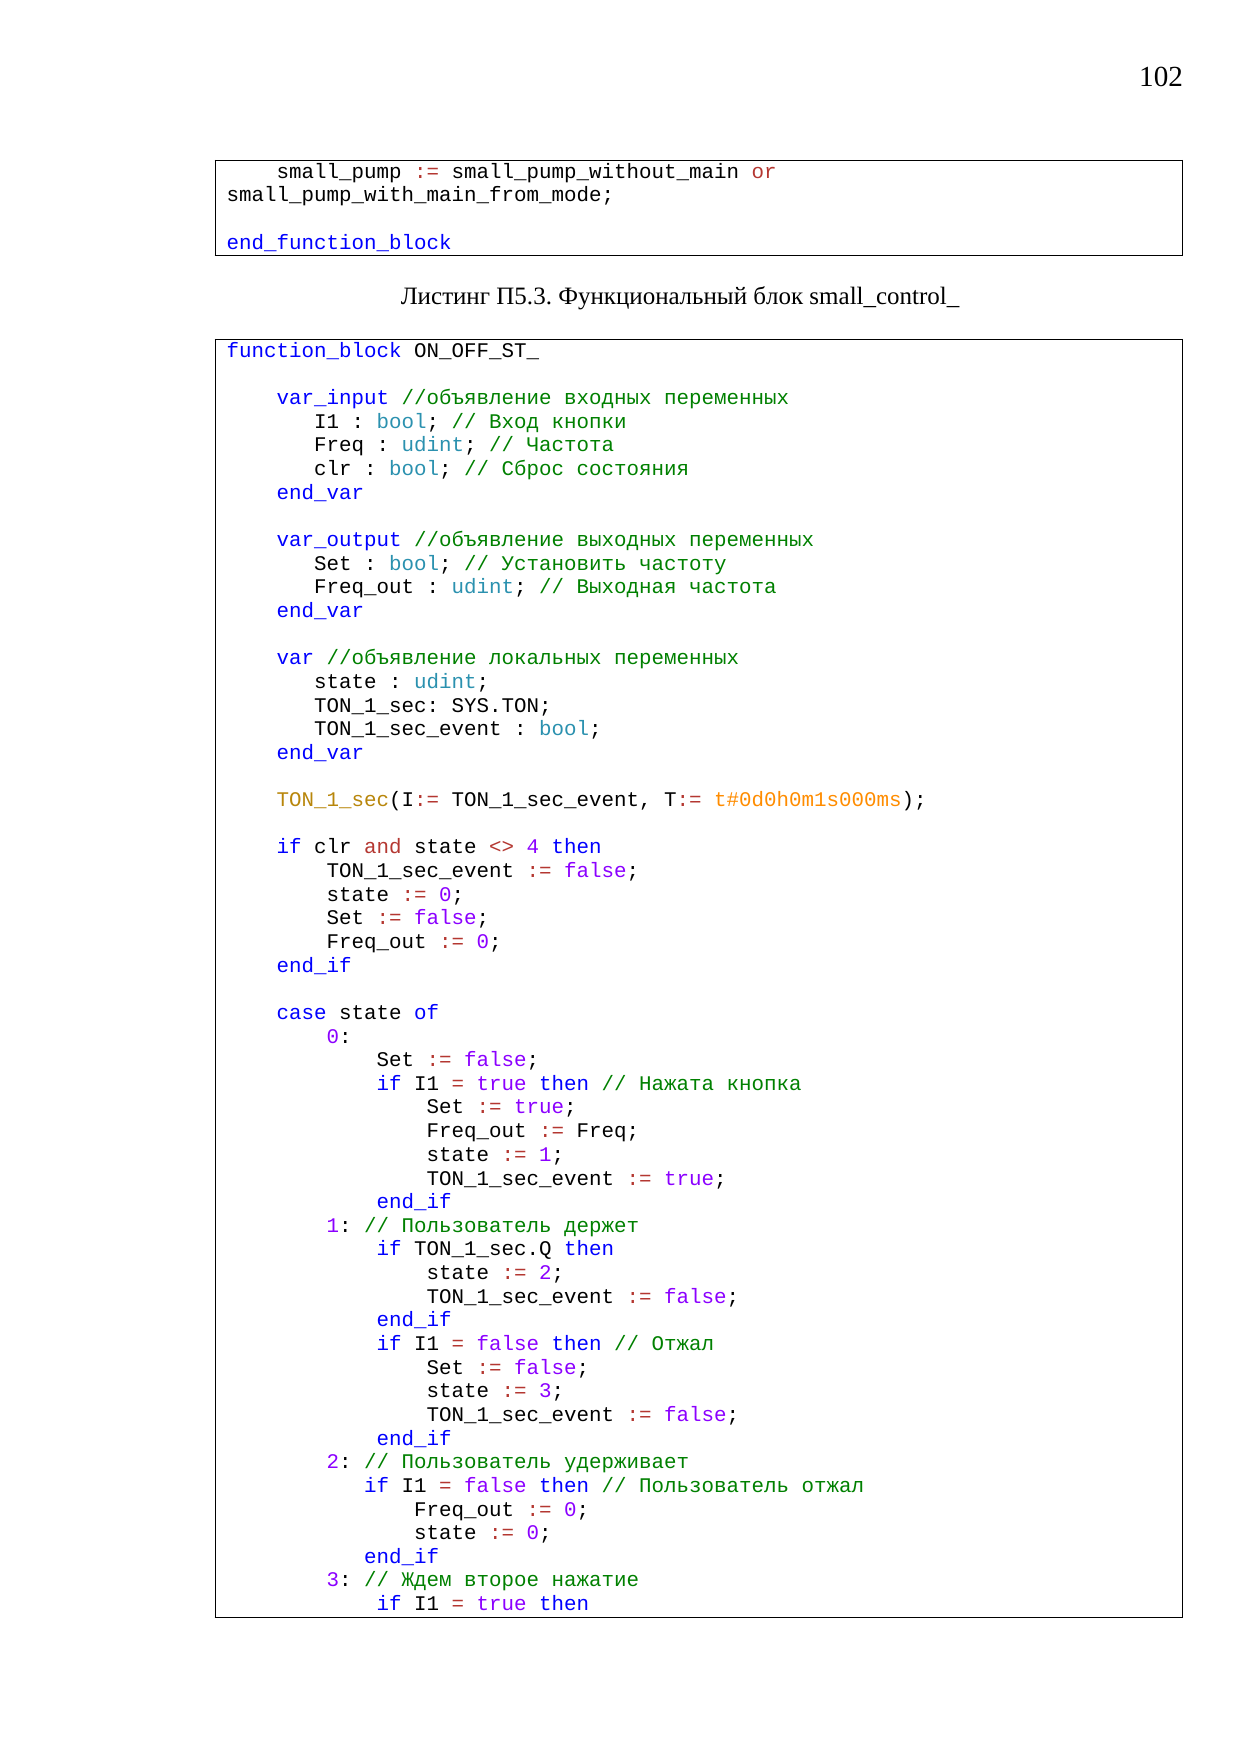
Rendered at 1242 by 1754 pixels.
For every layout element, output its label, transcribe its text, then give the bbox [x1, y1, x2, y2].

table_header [216, 161, 1182, 255]
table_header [216, 340, 1182, 1617]
text Листинг П5.3. Функциональный блок small_control_ [177, 281, 1183, 310]
